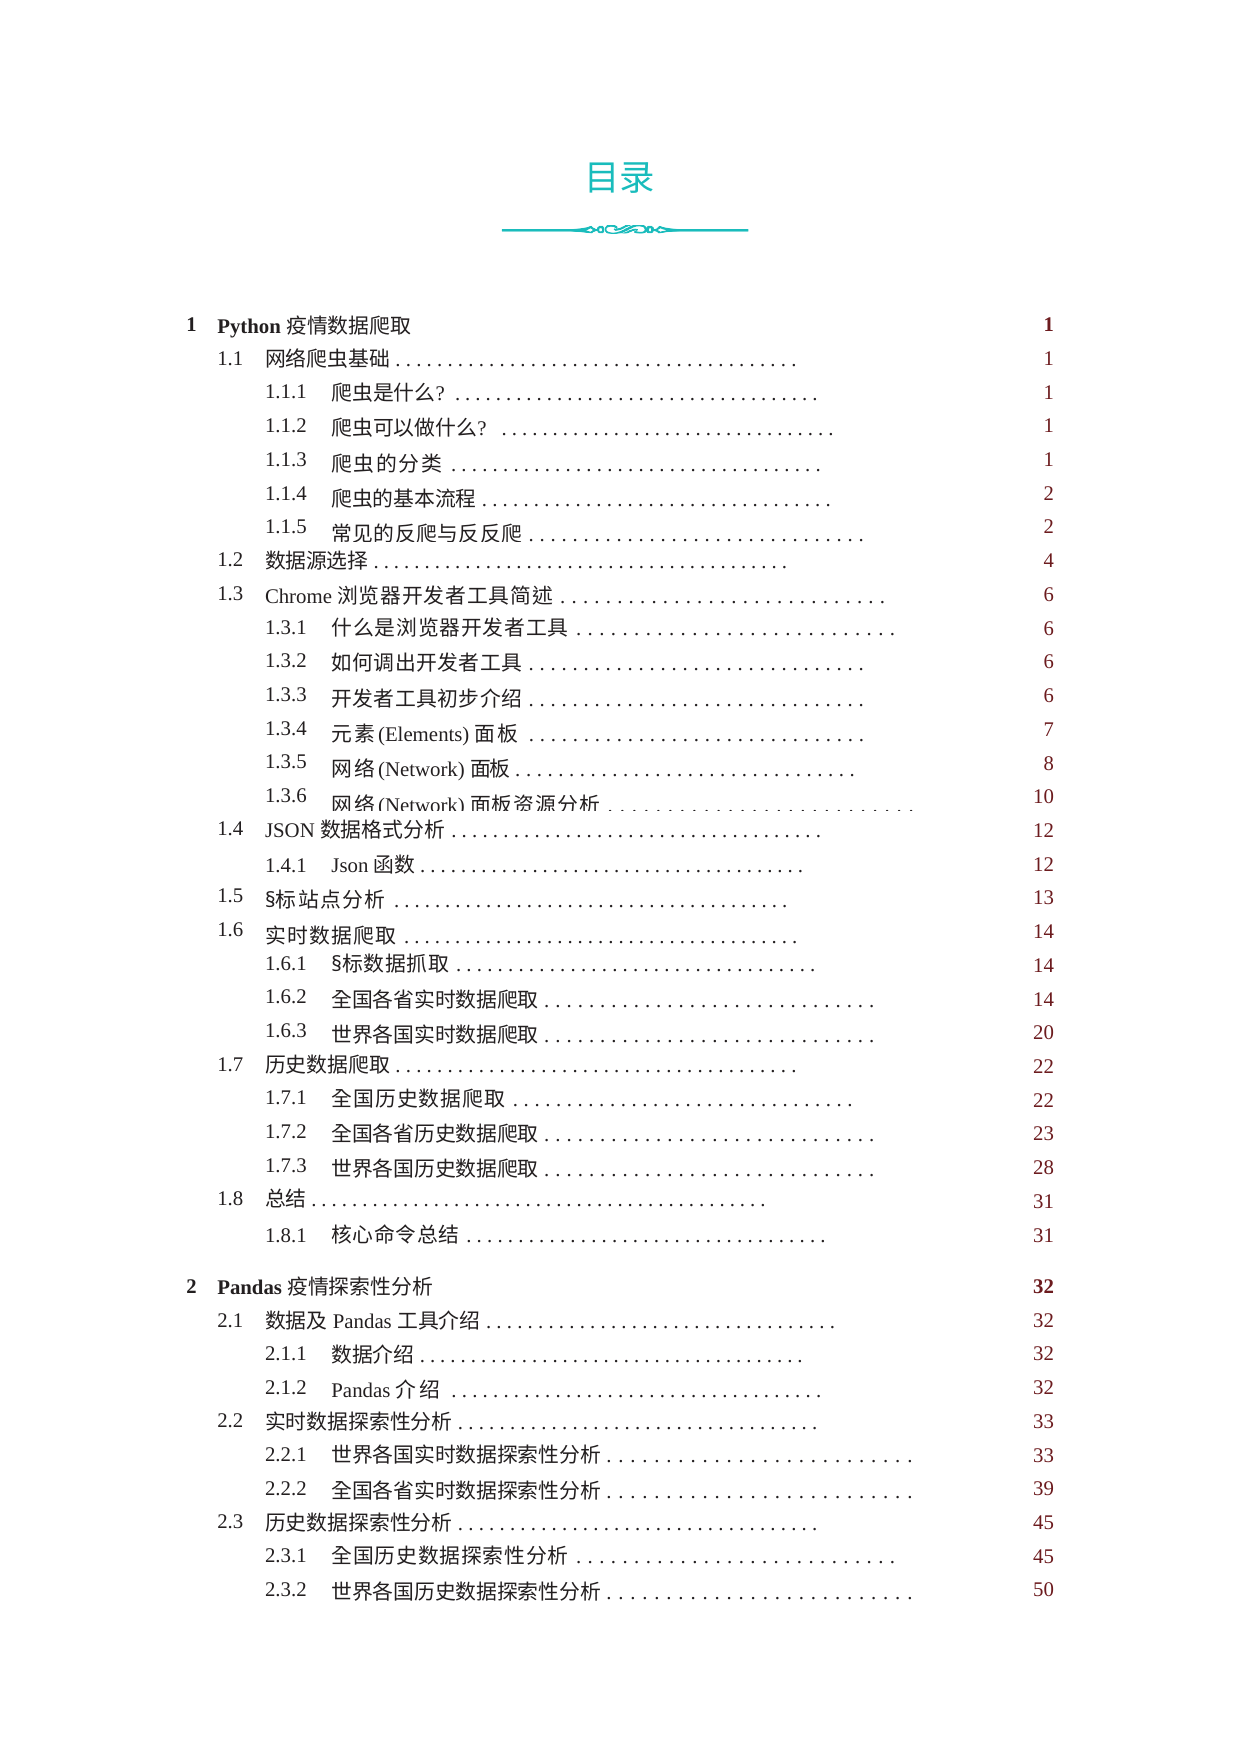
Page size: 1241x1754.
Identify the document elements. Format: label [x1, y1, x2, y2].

picture [501, 225, 749, 234]
